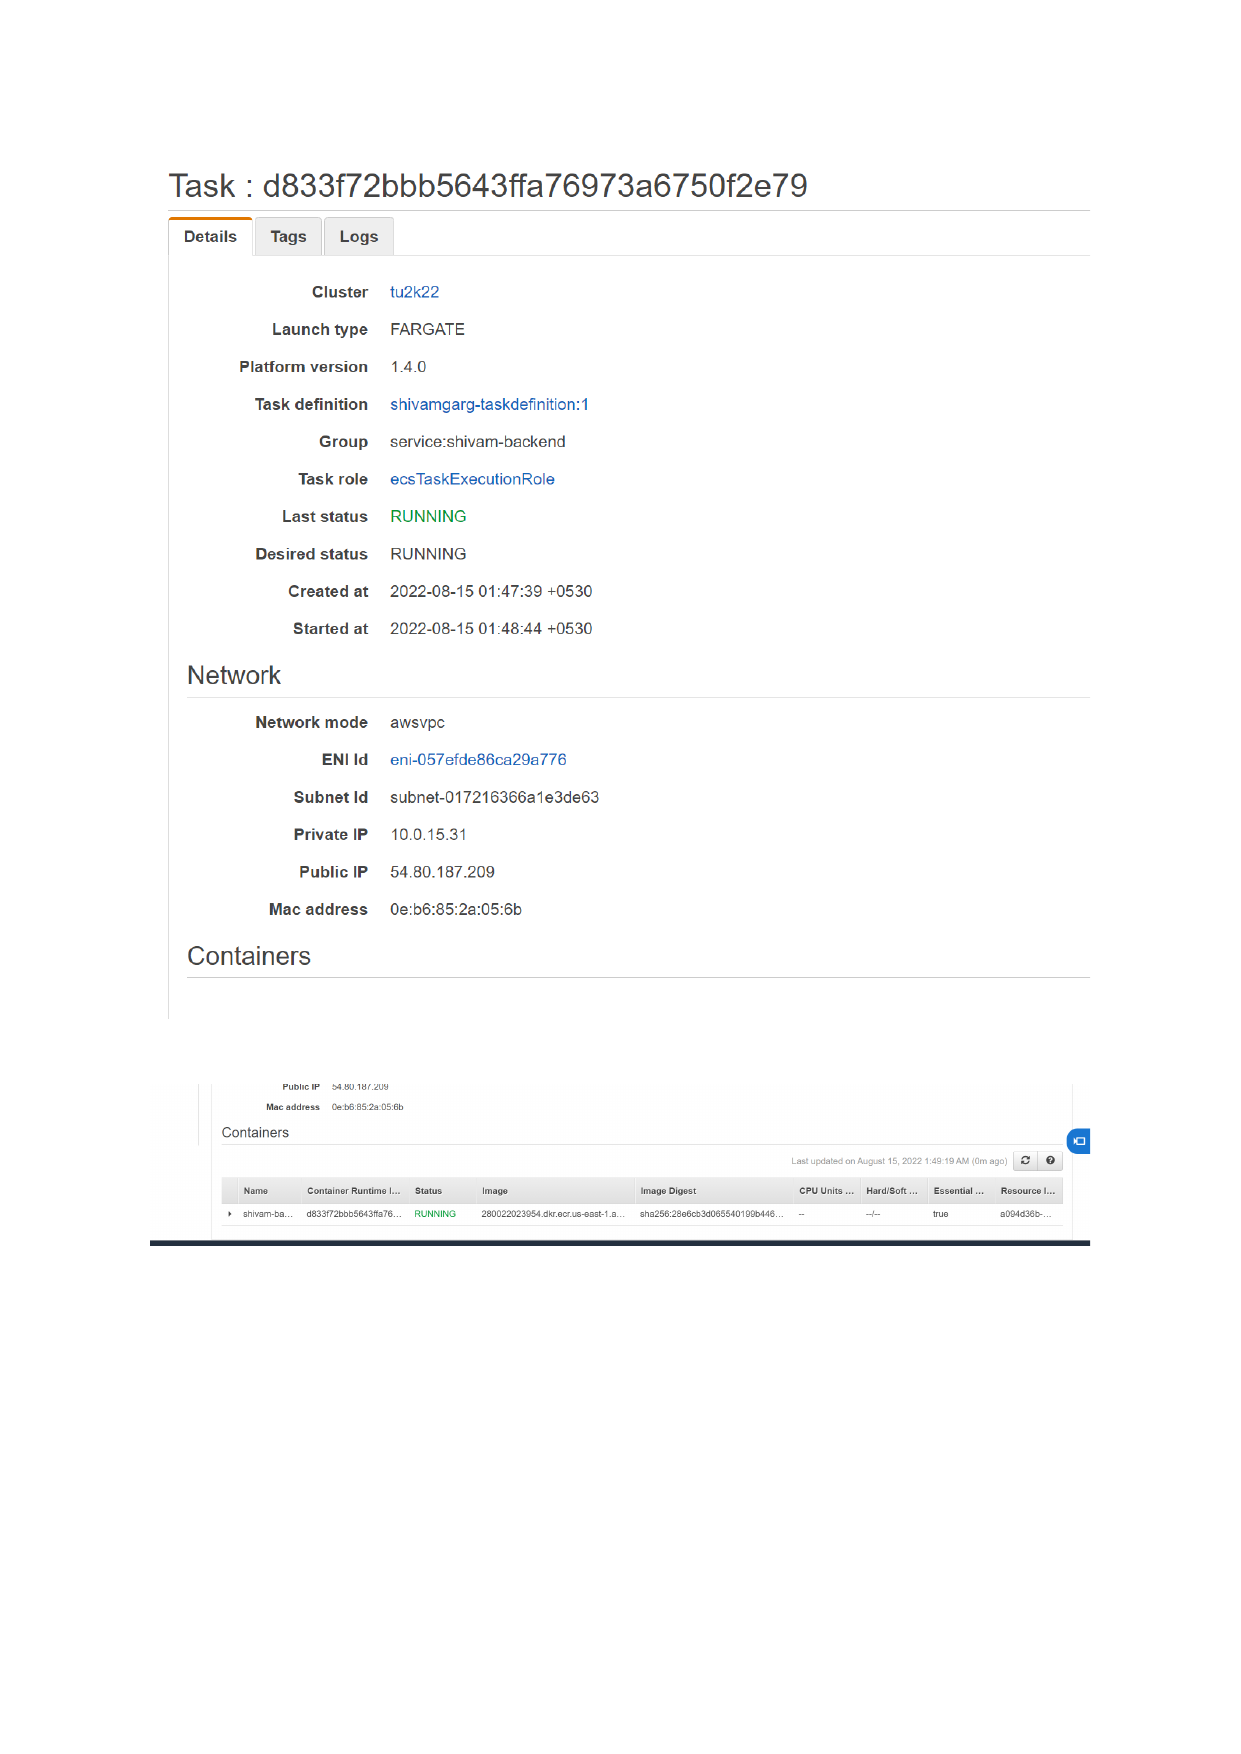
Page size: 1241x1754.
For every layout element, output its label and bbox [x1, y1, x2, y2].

picture [150, 150, 1091, 1019]
picture [150, 1084, 1091, 1246]
